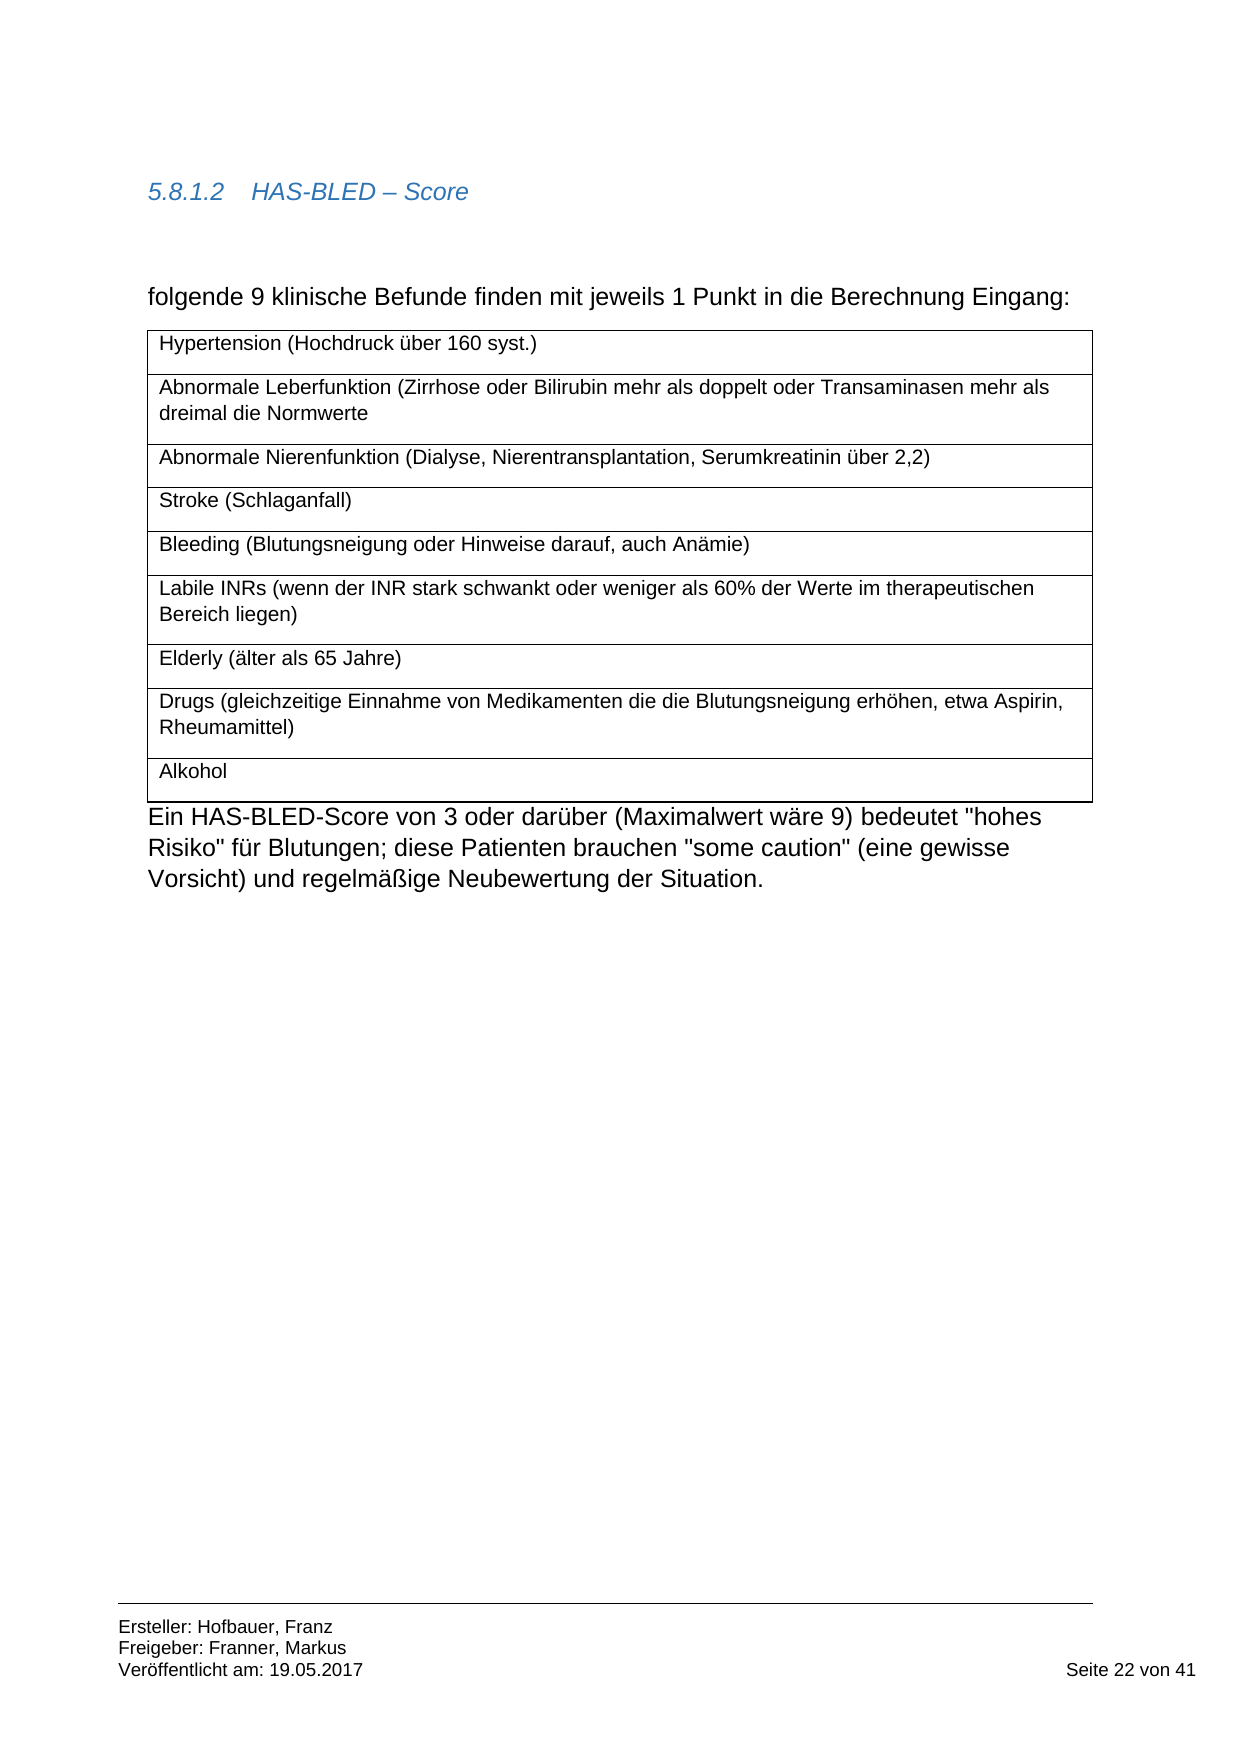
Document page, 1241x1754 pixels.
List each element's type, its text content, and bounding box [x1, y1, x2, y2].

table_cell Abnormale Nierenfunktion (Dialyse, Nierentransplantation, Serumkreatinin über 2,2) [148, 445, 1092, 487]
table_cell Stroke (Schlaganfall) [148, 488, 1092, 531]
table_cell Elderly (älter als 65 Jahre) [148, 645, 1092, 688]
text Ein HAS-BLED-Score von 3 oder darüber (Maximalwert wäre 9) bedeutet "hohes Risiko" für Blutungen; diese Patienten brauchen "some caution" (eine gewisse Vorsicht) und regelmäßige Neubewertung der Situation. [148, 803, 1093, 893]
table_cell Abnormale Leberfunktion (Zirrhose oder Bilirubin mehr als doppelt oder Transaminasen mehr als dreimal die Normwerte [148, 375, 1092, 443]
table_header Hypertension (Hochdruck über 160 syst.) [148, 331, 1092, 374]
table_cell Alkohol [148, 759, 1092, 801]
table_cell Labile INRs (wenn der INR stark schwankt oder weniger als 60% der Werte im therapeutischen Bereich liegen) [148, 576, 1092, 644]
table_cell Drugs (gleichzeitige Einnahme von Medikamenten die die Blutungsneigung erhöhen, etwa Aspirin, Rheumamittel) [148, 689, 1092, 758]
list HAS-BLED – Score [148, 177, 1093, 206]
text folgende 9 klinische Befunde finden mit jeweils 1 Punkt in die Berechnung Eingang: [148, 282, 1093, 311]
table_cell Bleeding (Blutungsneigung oder Hinweise darauf, auch Anämie) [148, 532, 1092, 575]
